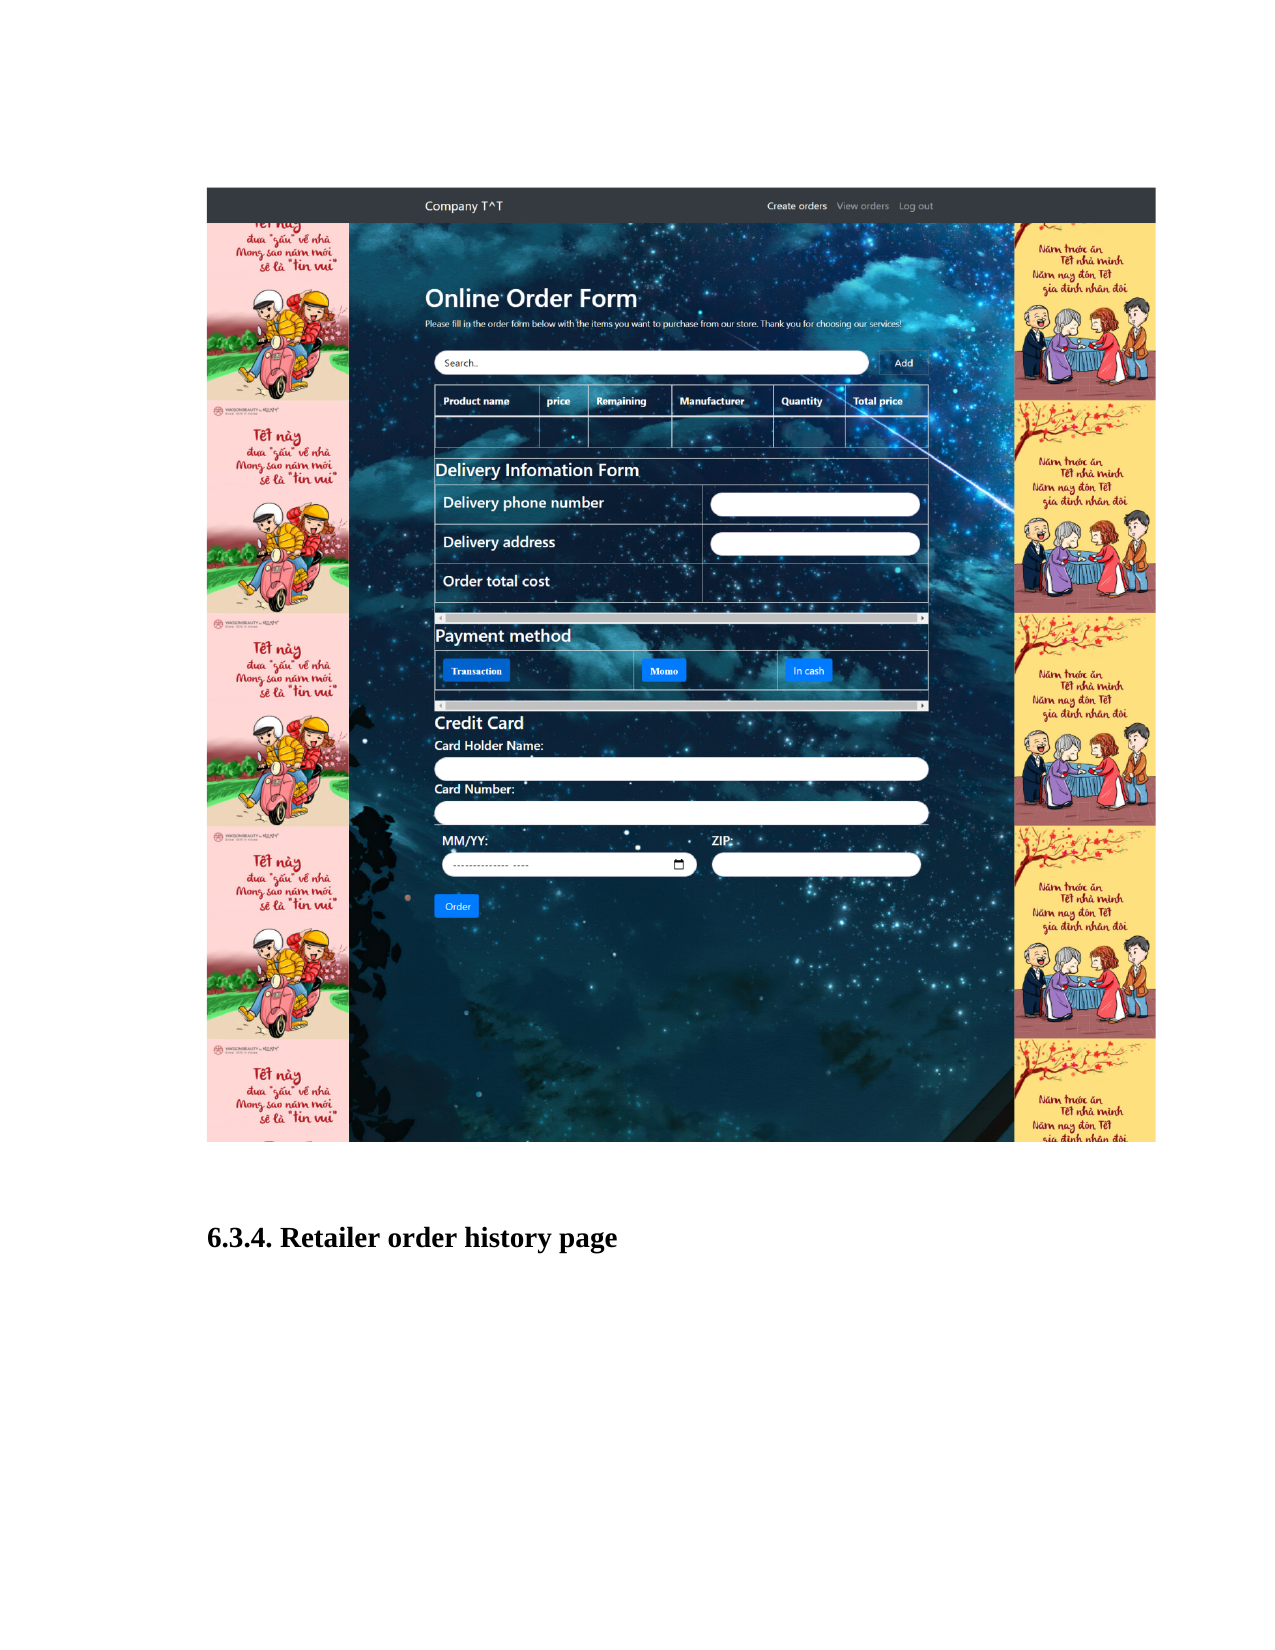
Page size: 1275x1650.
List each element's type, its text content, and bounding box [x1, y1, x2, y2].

picture [206, 187, 1156, 1142]
text 6.3.4. Retailer order history page [207, 1220, 1157, 1254]
